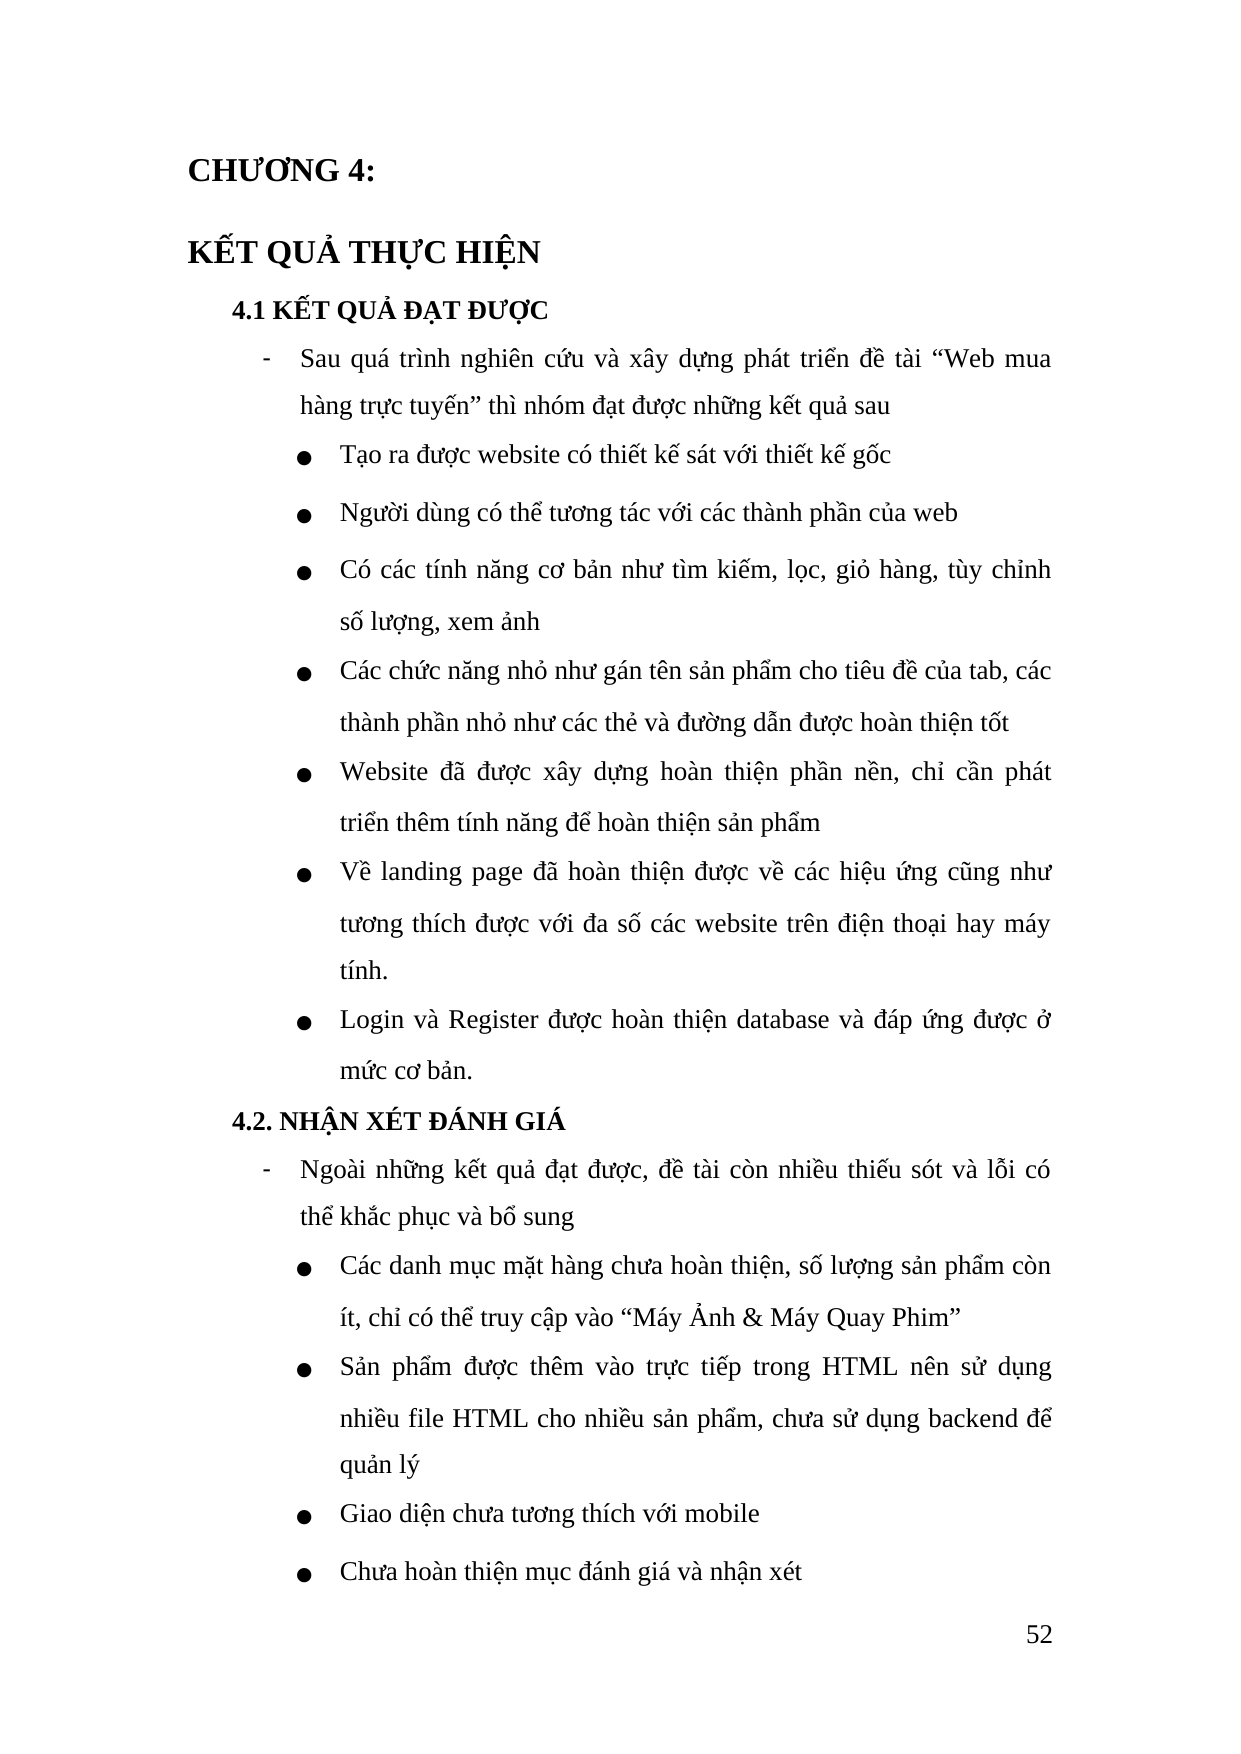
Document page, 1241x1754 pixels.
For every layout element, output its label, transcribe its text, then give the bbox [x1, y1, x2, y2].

list Sau quá trình nghiên cứu và xây dựng phát triển đề tài “Web mua hàng trực tuyến” thì nhóm đạt được những kết quả sau [262, 341, 1053, 421]
list Các danh mục mặt hàng chưa hoàn thiện, số lượng sản phẩm còn ít, chỉ có thể truy cập vào “Máy Ảnh & Máy Quay Phim” [296, 1247, 1053, 1332]
list Giao diện chưa tương thích với mobile [296, 1495, 1053, 1533]
list Website đã được xây dựng hoàn thiện phần nền, chỉ cần phát triển thêm tính năng để hoàn thiện sản phẩm [296, 752, 1053, 838]
list Người dùng có thể tương tác với các thành phần của web [296, 494, 1053, 532]
list Sản phẩm được thêm vào trực tiếp trong HTML nên sử dụng nhiều file HTML cho nhiều sản phẩm, chưa sử dụng backend để quản lý [296, 1348, 1053, 1479]
list Có các tính năng cơ bản như tìm kiếm, lọc, giỏ hàng, tùy chỉnh số lượng, xem ảnh [296, 551, 1053, 636]
list Tạo ra được website có thiết kế sát với thiết kế gốc [296, 436, 1053, 474]
list Về landing page đã hoàn thiện được về các hiệu ứng cũng như tương thích được với đa số các website trên điện thoại hay máy tính. [296, 853, 1053, 985]
subtitle CHƯƠNG 4: [187, 150, 1053, 188]
list Chưa hoàn thiện mục đánh giá và nhận xét [296, 1553, 1053, 1591]
subtitle 4.2. NHẬN XÉT ĐÁNH GIÁ [187, 1105, 1053, 1136]
list Ngoài những kết quả đạt được, đề tài còn nhiều thiếu sót và lỗi có thể khắc phục và bổ sung [262, 1152, 1053, 1232]
subtitle KẾT QUẢ THỰC HIỆN [187, 232, 1053, 271]
list Login và Register được hoàn thiện database và đáp ứng được ở mức cơ bản. [296, 1000, 1053, 1086]
subtitle 4.1 KẾT QUẢ ĐẠT ĐƯỢC [187, 294, 1053, 325]
list Các chức năng nhỏ như gán tên sản phẩm cho tiêu đề của tab, các thành phần nhỏ như các thẻ và đường dẫn được hoàn thiện tốt [296, 652, 1053, 737]
